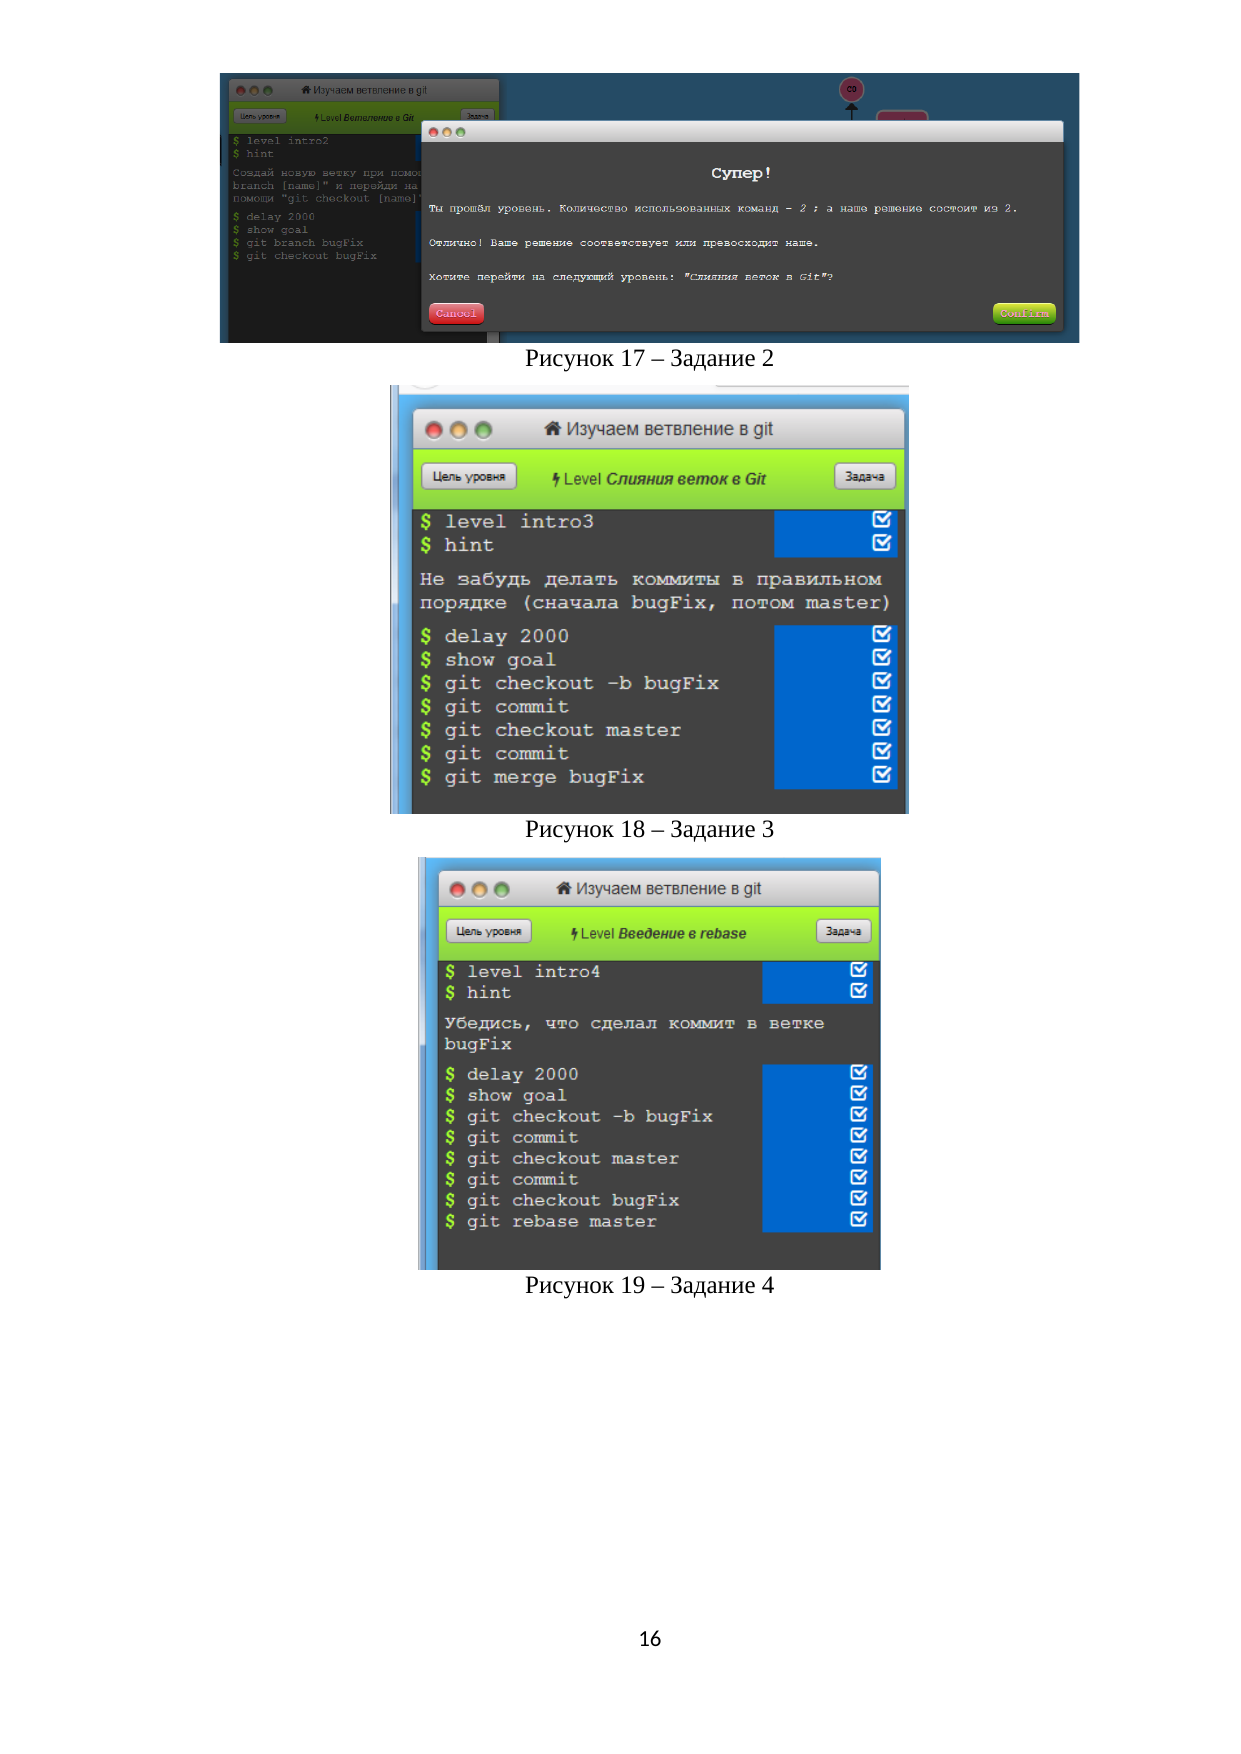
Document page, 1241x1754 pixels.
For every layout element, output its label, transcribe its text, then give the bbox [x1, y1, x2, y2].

picture [219, 73, 1080, 343]
list Рисунок 19 – Задание 4 [148, 1270, 1152, 1299]
picture [390, 385, 909, 814]
picture [418, 857, 881, 1270]
list Рисунок 17 – Задание 2 [148, 343, 1152, 371]
list Рисунок 18 – Задание 3 [148, 814, 1152, 843]
